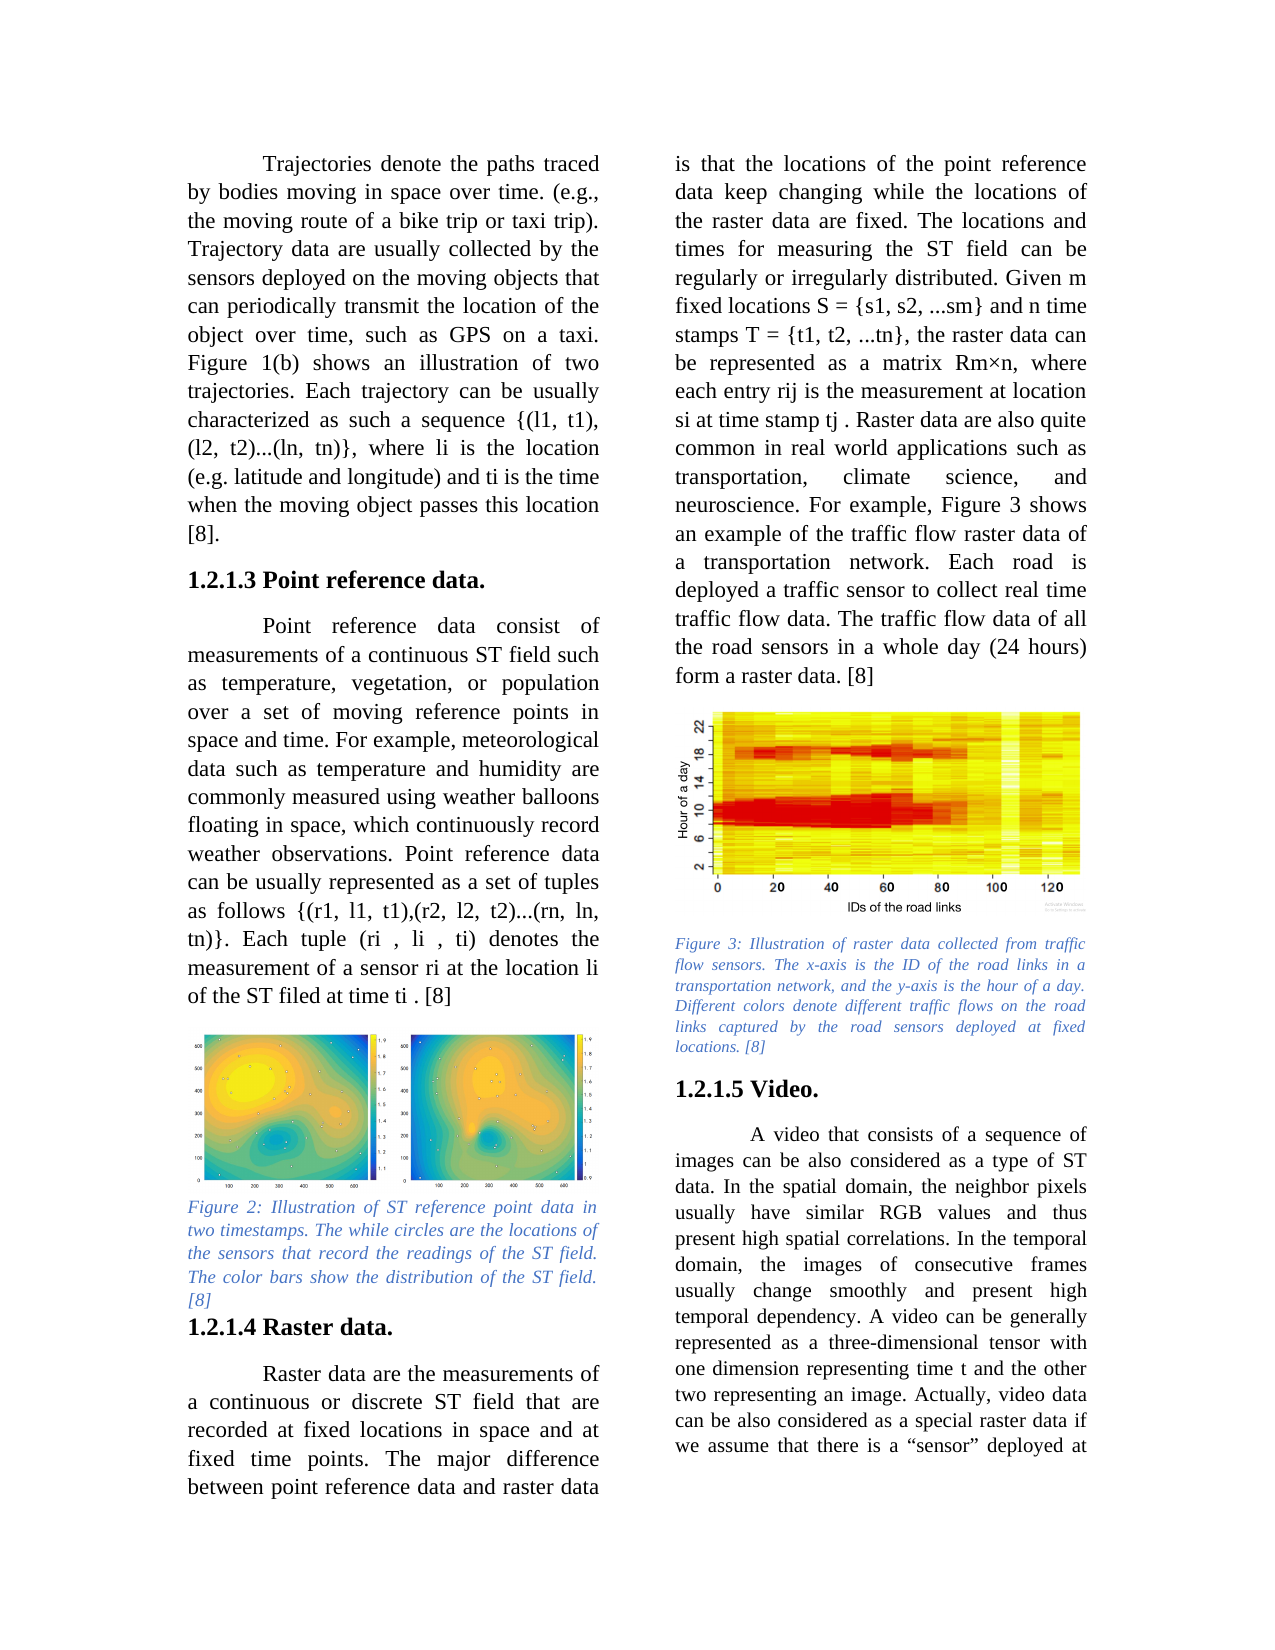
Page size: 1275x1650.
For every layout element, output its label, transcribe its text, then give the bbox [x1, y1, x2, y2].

text 1.2.1.4 Raster data. [187, 1312, 600, 1341]
text 1.2.1.5 Video. [675, 1074, 1087, 1103]
text Figure 3: Illustration of raster data collected from traffic flow sensors. The x-axis is the ID of the road links in a transportation network, and the y-axis is the hour of a day. Different colors denote different traffic flows on the road links captured by the road sensors deployed at fixed locations. [8] [675, 934, 1087, 1056]
text Raster data are the measurements of a continuous or discrete ST field that are recorded at fixed locations in space and at fixed time points. The major difference between point reference data and raster data is that the locations of the point reference data keep changing while the locations of the raster data are fixed. The locations and times for measuring the ST field can be regularly or irregularly distributed. Given m fixed locations S = {s1, s2, ...sm} and n time stamps T = {t1, t2, ...tn}, the raster data can be represented as a matrix Rm×n, where each entry rij is the measurement at location si at time stamp tj . Raster data are also quite common in real world applications such as transportation, climate science, and neuroscience. For example, Figure 3 shows an example of the traffic flow raster data of a transportation network. Each road is deployed a traffic sensor to collect real time traffic flow data. The traffic flow data of all the road sensors in a whole day (24 hours) form a raster data. [8] [675, 150, 1087, 688]
text Point reference data consist of measurements of a continuous ST field such as temperature, vegetation, or population over a set of moving reference points in space and time. For example, meteorological data such as temperature and humidity are commonly measured using weather balloons floating in space, which continuously record weather observations. Point reference data can be usually represented as a set of tuples as follows {(r1, l1, t1),(r2, l2, t2)...(rn, ln, tn)}. Each tuple (ri , li , ti) denotes the measurement of a sensor ri at the location li of the ST filed at time ti . [8] [187, 612, 600, 1008]
text Figure 2: Illustration of ST reference point data in two timestamps. The while circles are the locations of the sensors that record the readings of the ST field. The color bars show the distribution of the ST field. [8] [187, 1196, 600, 1310]
text 1.2.1.3 Point reference data. [187, 565, 600, 593]
text Trajectories denote the paths traced by bodies moving in space over time. (e.g., the moving route of a bike trip or taxi trip). Trajectory data are usually collected by the sensors deployed on the moving objects that can periodically transmit the location of the object over time, such as GPS on a taxi. Figure 1(b) shows an illustration of two trajectories. Each trajectory can be usually characterized as such a sequence {(l1, t1),(l2, t2)...(ln, tn)}, where li is the location (e.g. latitude and longitude) and ti is the time when the moving object passes this location [8]. [187, 150, 600, 546]
picture [187, 1027, 599, 1194]
picture [675, 707, 1087, 916]
